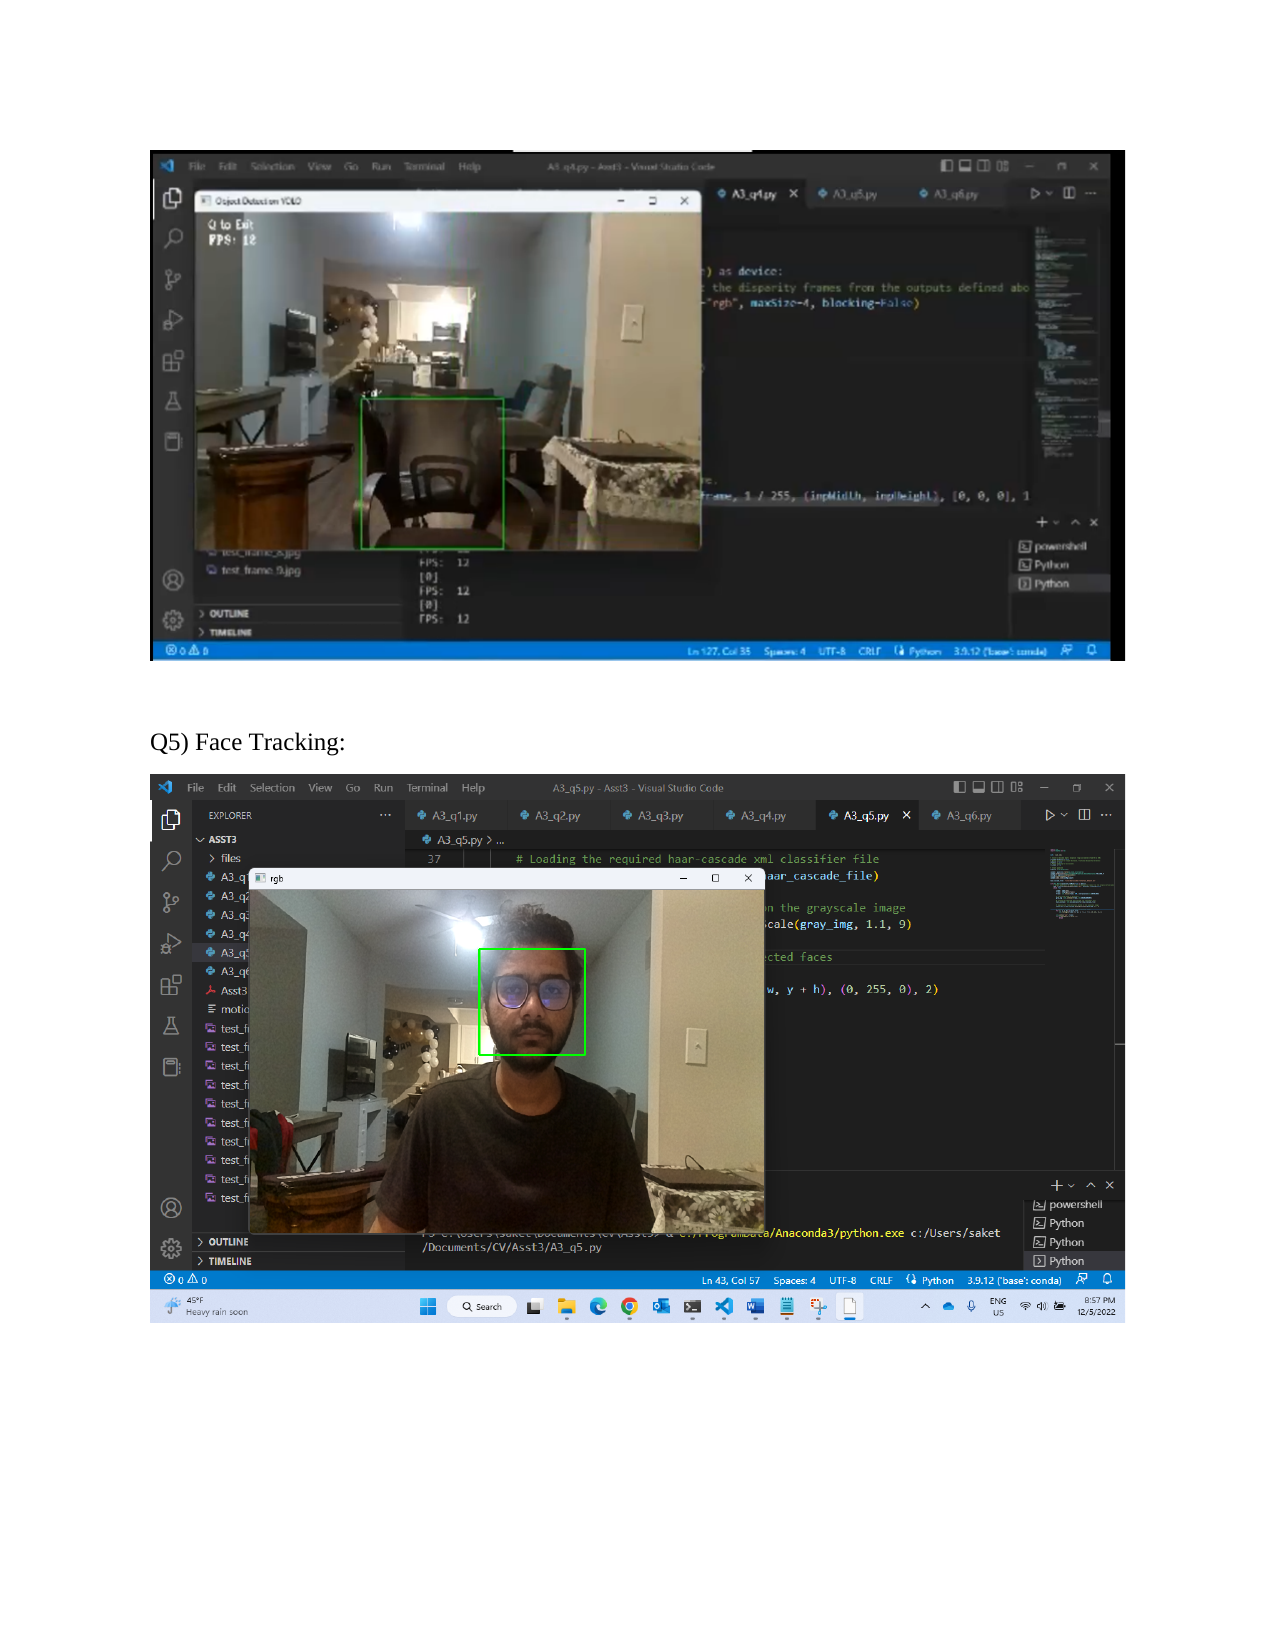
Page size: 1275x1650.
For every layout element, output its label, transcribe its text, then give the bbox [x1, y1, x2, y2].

picture [150, 150, 1125, 661]
picture [150, 774, 1125, 1323]
text Q5) Face Tracking: [150, 727, 1125, 756]
